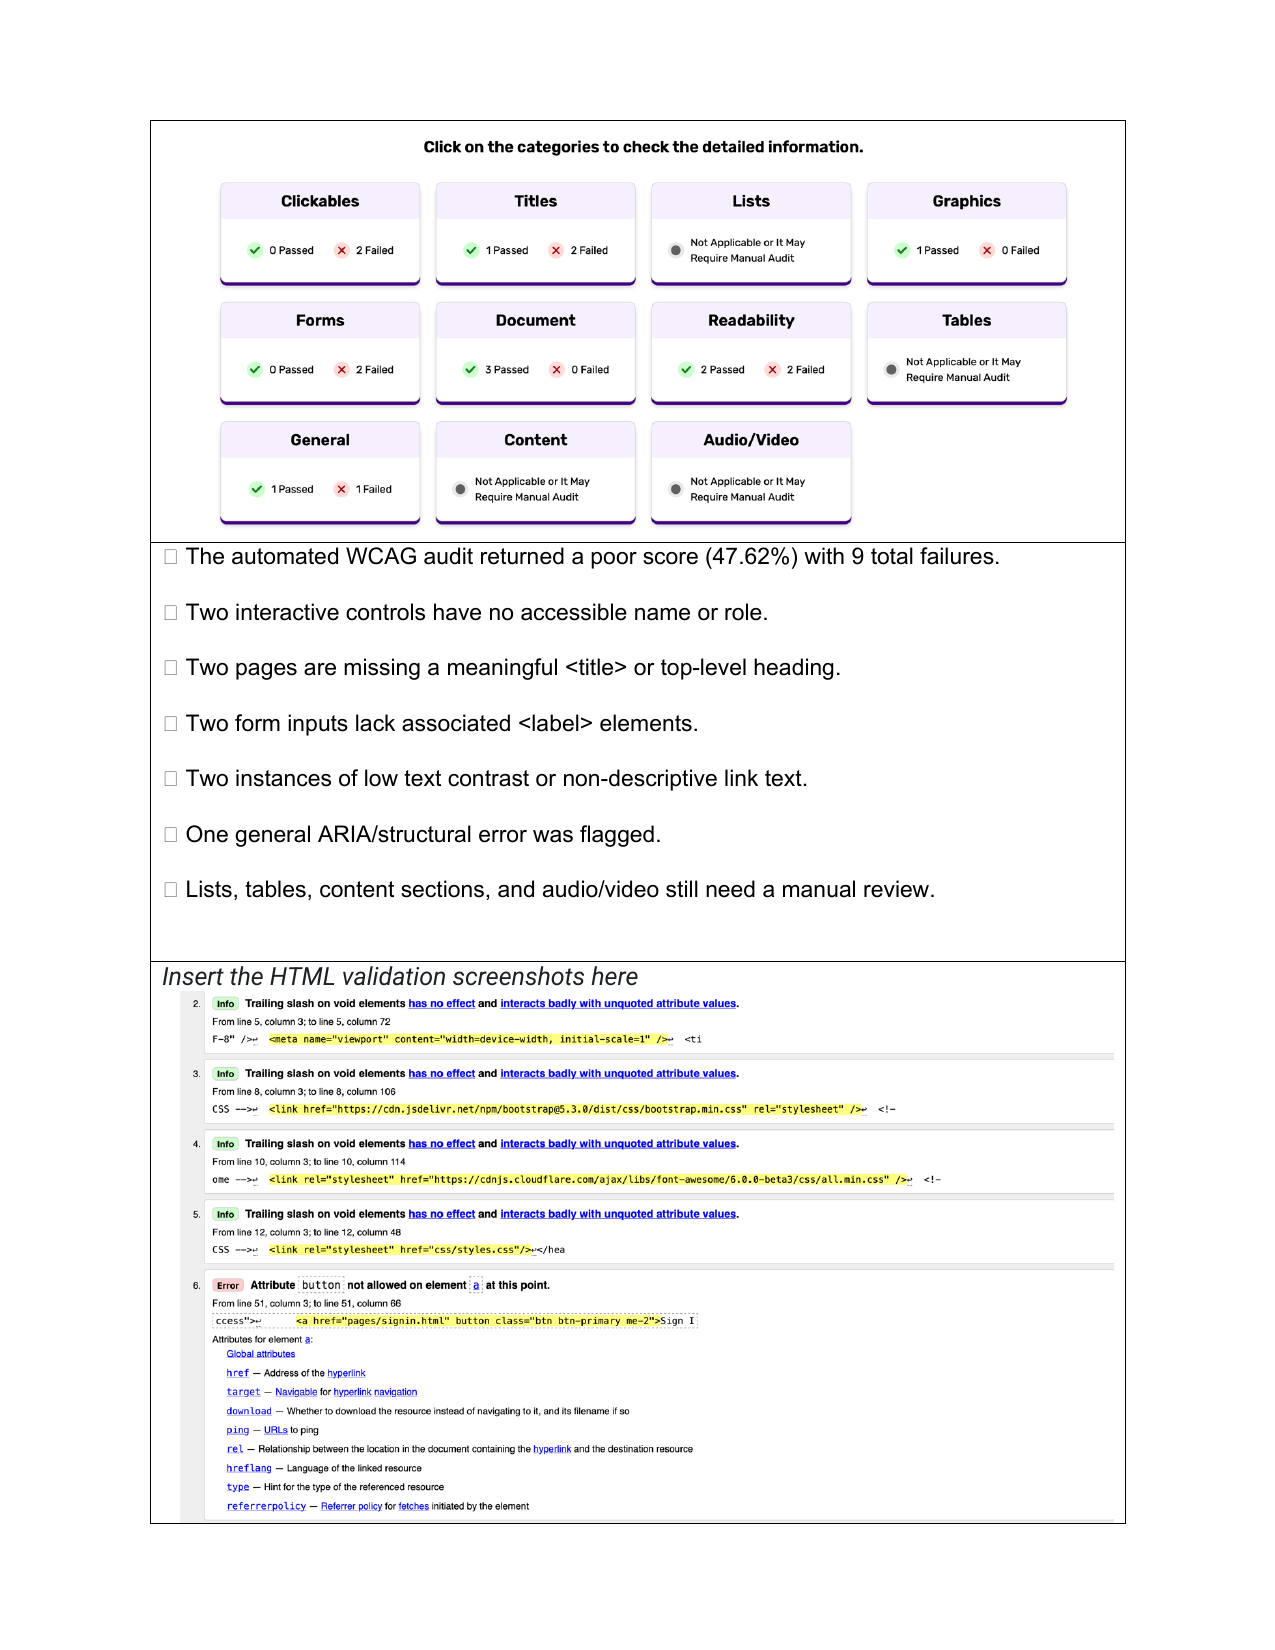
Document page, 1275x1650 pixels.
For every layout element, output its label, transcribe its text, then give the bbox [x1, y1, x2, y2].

table_cell  The automated WCAG audit returned a poor score (47.62%) with 9 total failures.  Two interactive controls have no accessible name or role.  Two pages are missing a meaningful <title> or top-level heading.  Two form inputs lack associated <label> elements.  Two instances of low text contrast or non-descriptive link text.  One general ARIA/structural error was flagged.  Lists, tables, content sections, and audio/video still need a manual review. [151, 543, 1125, 961]
picture [161, 121, 1115, 542]
table_cell Insert the HTML validation screenshots here [151, 962, 1125, 1523]
picture [161, 991, 1115, 1523]
